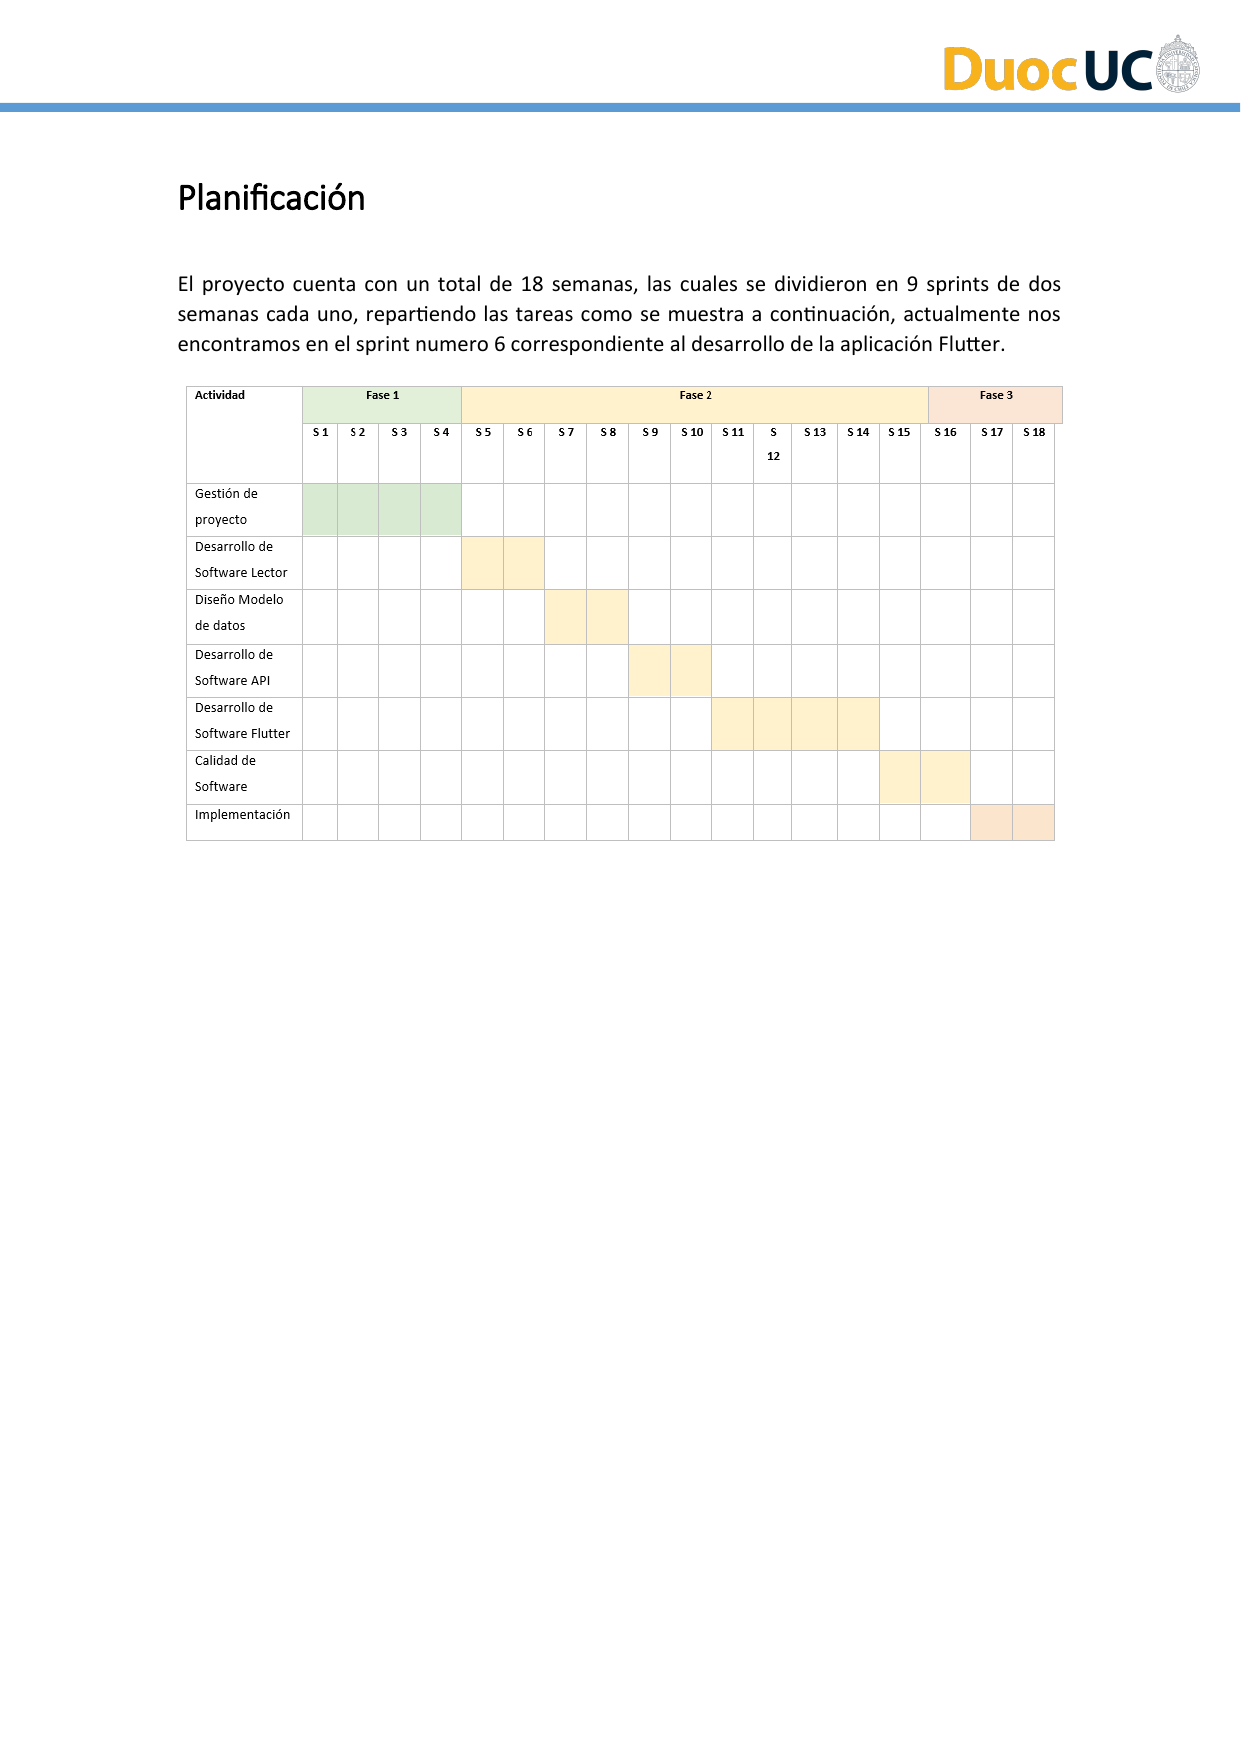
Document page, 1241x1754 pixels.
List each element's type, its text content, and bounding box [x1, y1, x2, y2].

subtitle Planificación [177, 173, 1063, 218]
text El proyecto cuenta con un total de 18 semanas, las cuales se dividieron en 9 sprints de dos semanas cada uno, repartiendo las tareas como se muestra a continuación, actualmente nos encontramos en el sprint numero 6 correspondiente al desarrollo de la aplicación Flutter. [177, 269, 1063, 357]
picture [941, 31, 1203, 96]
picture [177, 376, 1063, 850]
